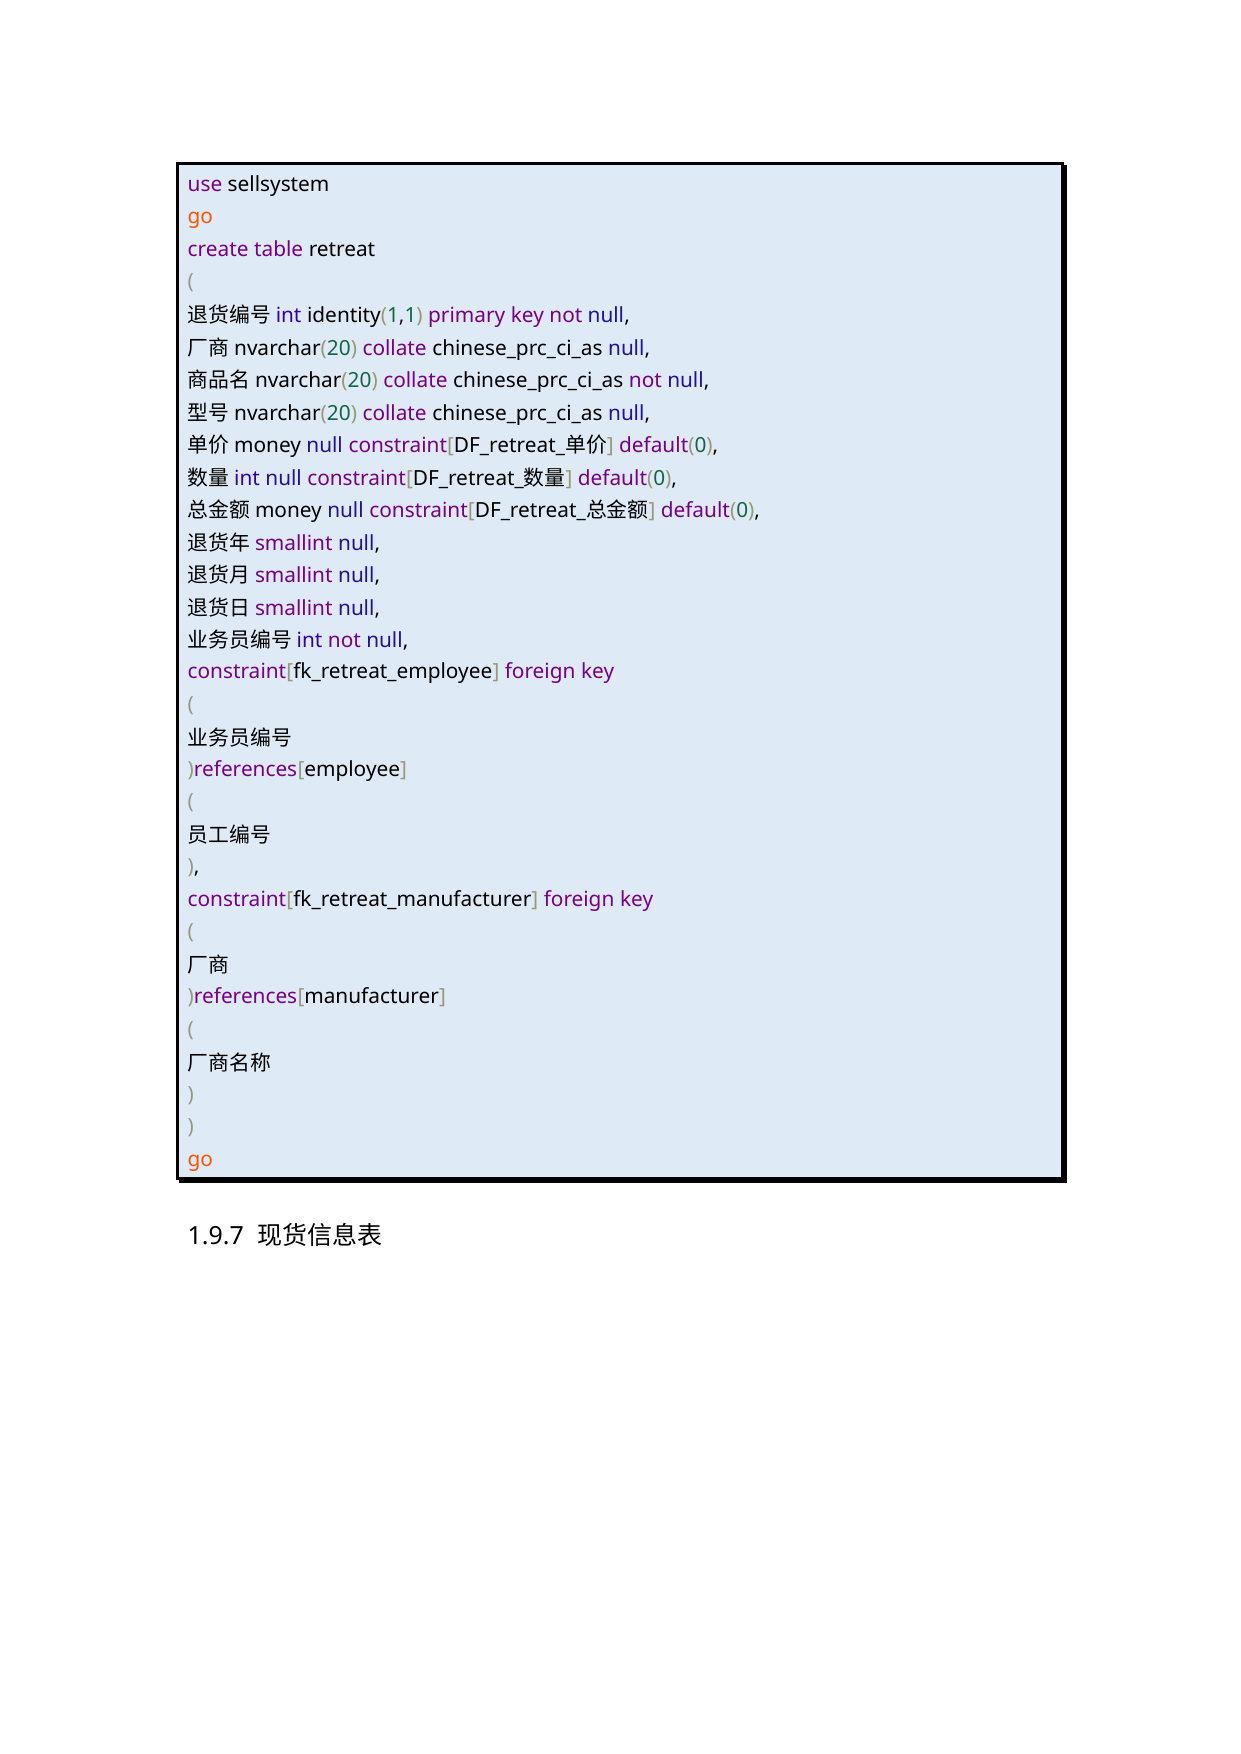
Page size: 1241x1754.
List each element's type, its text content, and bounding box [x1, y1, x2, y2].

text 现货信息表 [187, 1216, 1053, 1252]
text use sellsystem go create table retreat ( 退货编号 int identity(1,1) primary key not null, 厂商 nvarchar(20) collate chinese_prc_ci_as null, 商品名 nvarchar(20) collate chinese_prc_ci_as not null, 型号 nvarchar(20) collate chinese_prc_ci_as null, 单价 money null constraint[DF_retreat_单价] default(0), 数量 int null constraint[DF_retreat_数量] default(0), 总金额 money null constraint[DF_retreat_总金额] default(0), 退货年 smallint null, 退货月 smallint null, 退货日 smallint null, 业务员编号 int not null, constraint[fk_retreat_employee] foreign key ( 业务员编号 )references[employee] ( 员工编号 ), constraint[fk_retreat_manufacturer] foreign key ( 厂商 )references[manufacturer] ( 厂商名称 ) ) go [179, 165, 1061, 1177]
